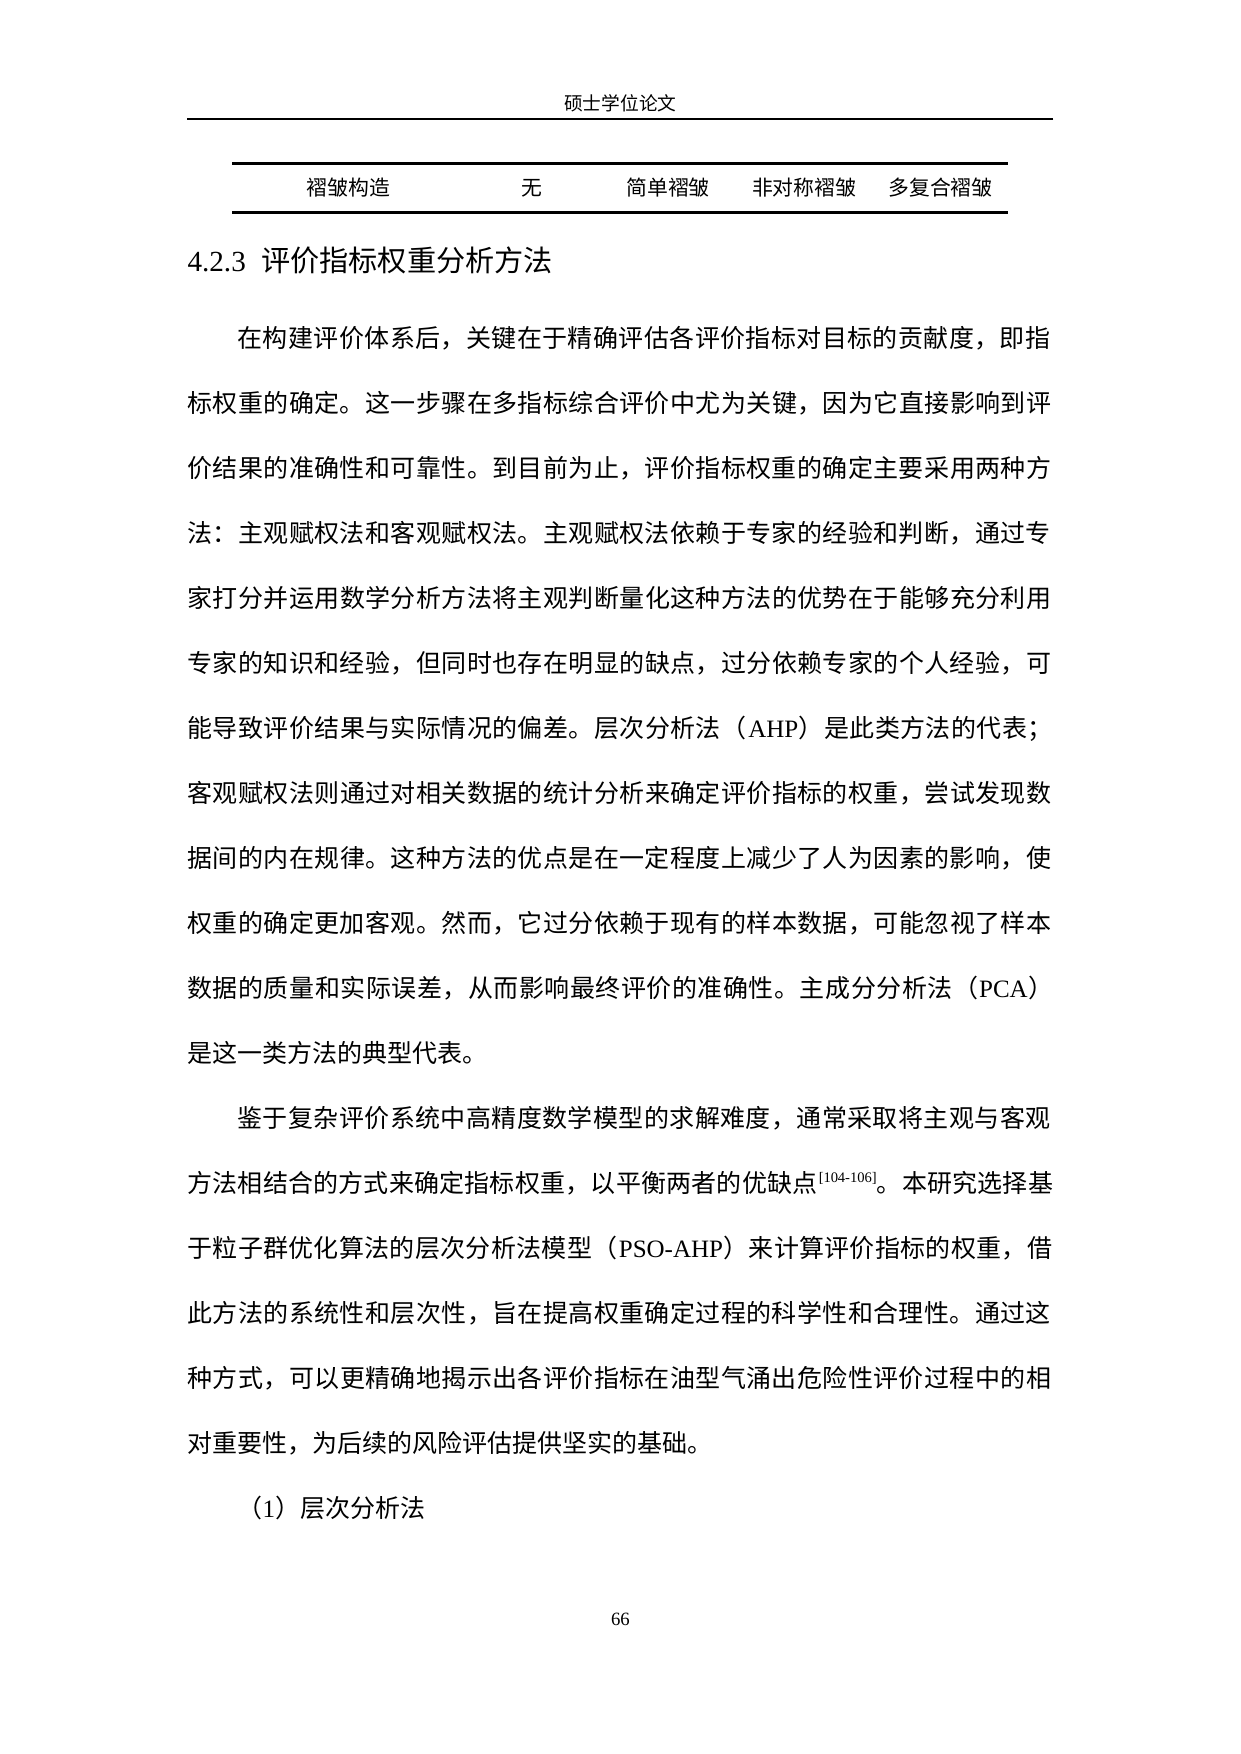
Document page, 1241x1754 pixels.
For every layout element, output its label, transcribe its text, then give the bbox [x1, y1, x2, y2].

text （1）层次分析法 [187, 1474, 1053, 1539]
table_cell 褶皱构造 [232, 165, 464, 211]
table_cell 无 [464, 165, 600, 211]
table_cell 非对称褶皱 [736, 165, 872, 211]
table_cell 简单褶皱 [600, 165, 736, 211]
table_cell 多复合褶皱 [872, 165, 1008, 211]
list 评价指标权重分析方法 [187, 226, 1053, 291]
text 鉴于复杂评价系统中高精度数学模型的求解难度，通常采取将主观与客观方法相结合的方式来确定指标权重，以平衡两者的优缺点[104-106]。本研究选择基于粒子群优化算法的层次分析法模型（PSO-AHP）来计算评价指标的权重，借此方法的系统性和层次性，旨在提高权重确定过程的科学性和合理性。通过这种方式，可以更精确地揭示出各评价指标在油型气涌出危险性评价过程中的相对重要性，为后续的风险评估提供坚实的基础。 [187, 1084, 1053, 1474]
text 在构建评价体系后，关键在于精确评估各评价指标对目标的贡献度，即指标权重的确定。这一步骤在多指标综合评价中尤为关键，因为它直接影响到评价结果的准确性和可靠性。到目前为止，评价指标权重的确定主要采用两种方法：主观赋权法和客观赋权法。主观赋权法依赖于专家的经验和判断，通过专家打分并运用数学分析方法将主观判断量化这种方法的优势在于能够充分利用专家的知识和经验，但同时也存在明显的缺点，过分依赖专家的个人经验，可能导致评价结果与实际情况的偏差。层次分析法（AHP）是此类方法的代表；客观赋权法则通过对相关数据的统计分析来确定评价指标的权重，尝试发现数据间的内在规律。这种方法的优点是在一定程度上减少了人为因素的影响，使权重的确定更加客观。然而，它过分依赖于现有的样本数据，可能忽视了样本数据的质量和实际误差，从而影响最终评价的准确性。主成分分析法（PCA）是这一类方法的典型代表。 [187, 304, 1053, 1084]
